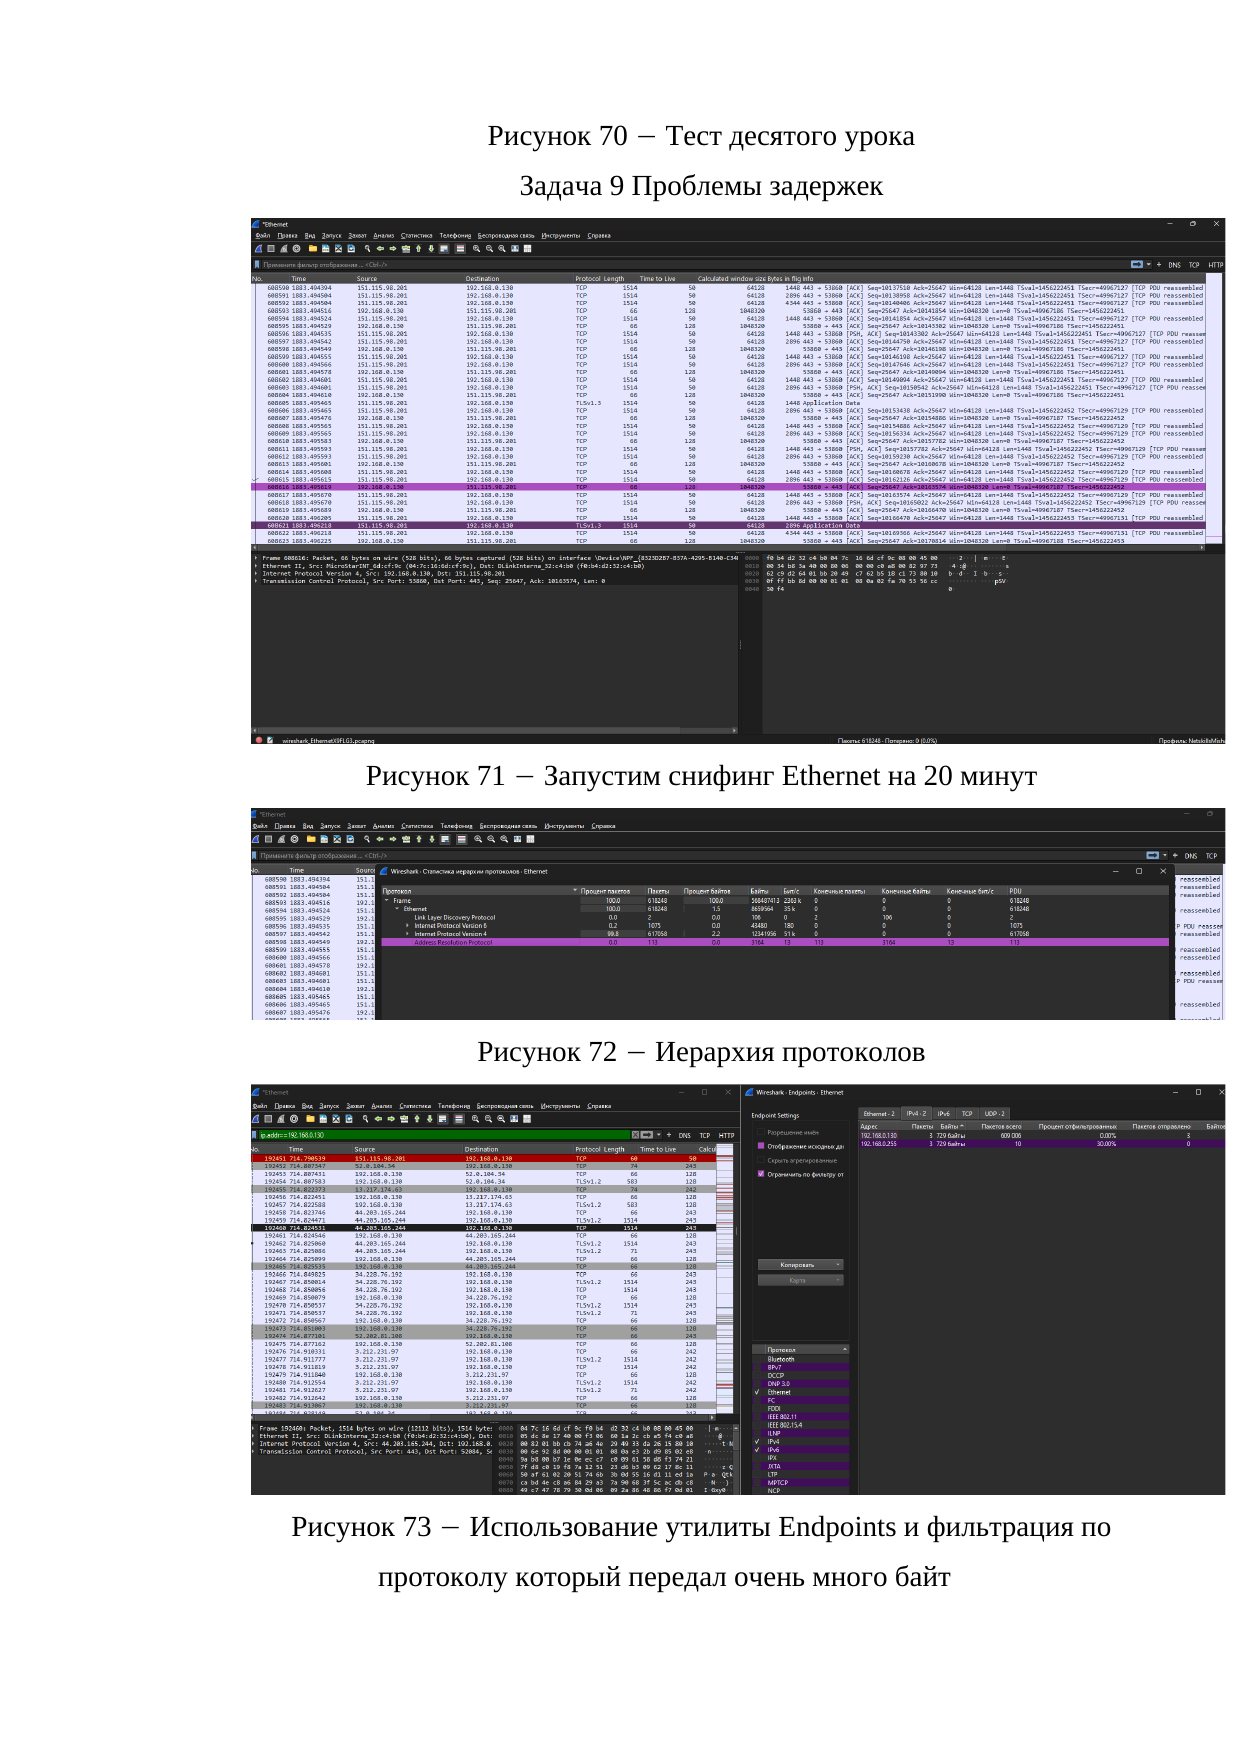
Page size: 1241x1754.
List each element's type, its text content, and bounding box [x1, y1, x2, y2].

text Рисунок 72 Иерархия протоколов [177, 1034, 1152, 1067]
picture [251, 808, 1226, 1020]
text Задача 9 Проблемы задержек [177, 168, 1152, 202]
text Рисунок 71 Запустим снифинг Ethernet на 20 минут [177, 758, 1152, 791]
text Рисунок 73 Использование утилиты Endpoints и фильтрация по протоколу который передал очень много байт [177, 1509, 1152, 1593]
picture [251, 1084, 1226, 1495]
picture [251, 218, 1226, 744]
text Рисунок 70 Тест десятого урока [177, 118, 1152, 152]
